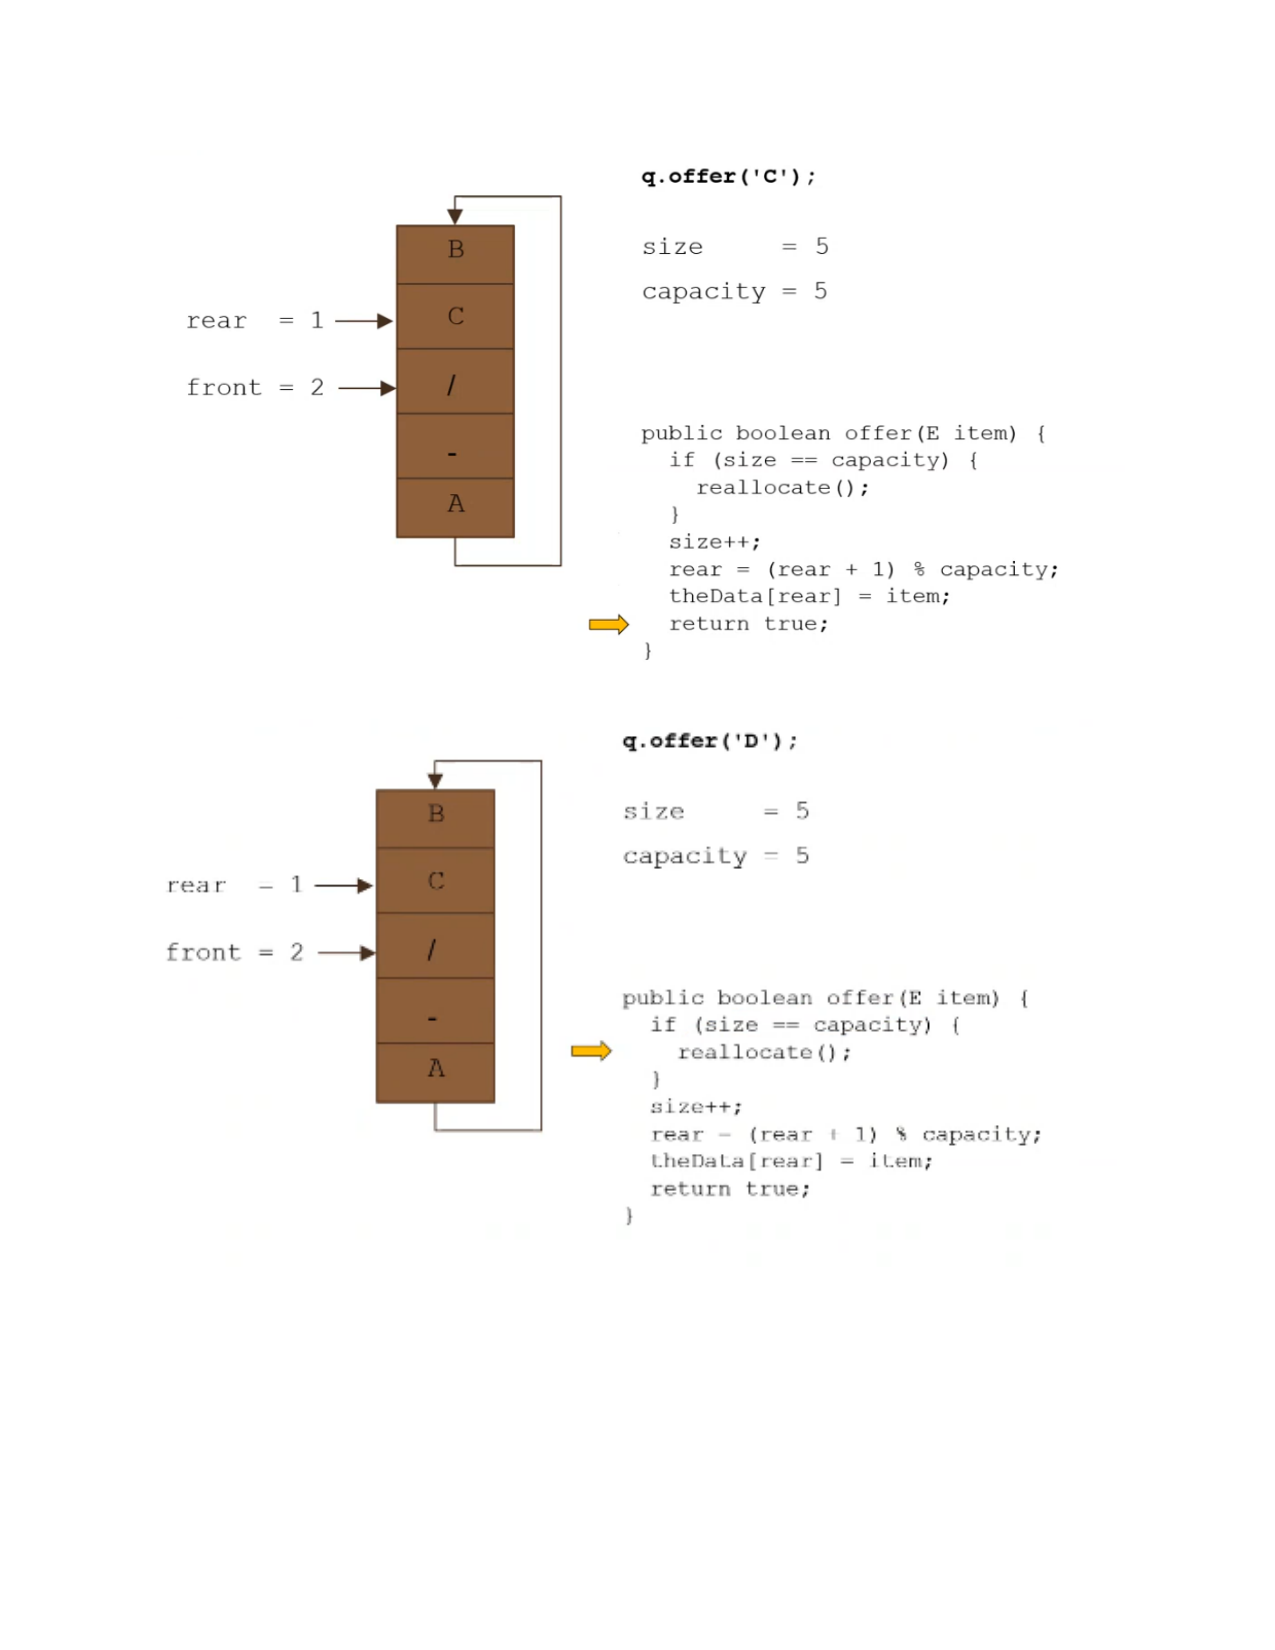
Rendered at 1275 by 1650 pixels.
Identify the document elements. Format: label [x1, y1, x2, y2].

picture [150, 717, 1118, 1267]
picture [150, 150, 1125, 699]
